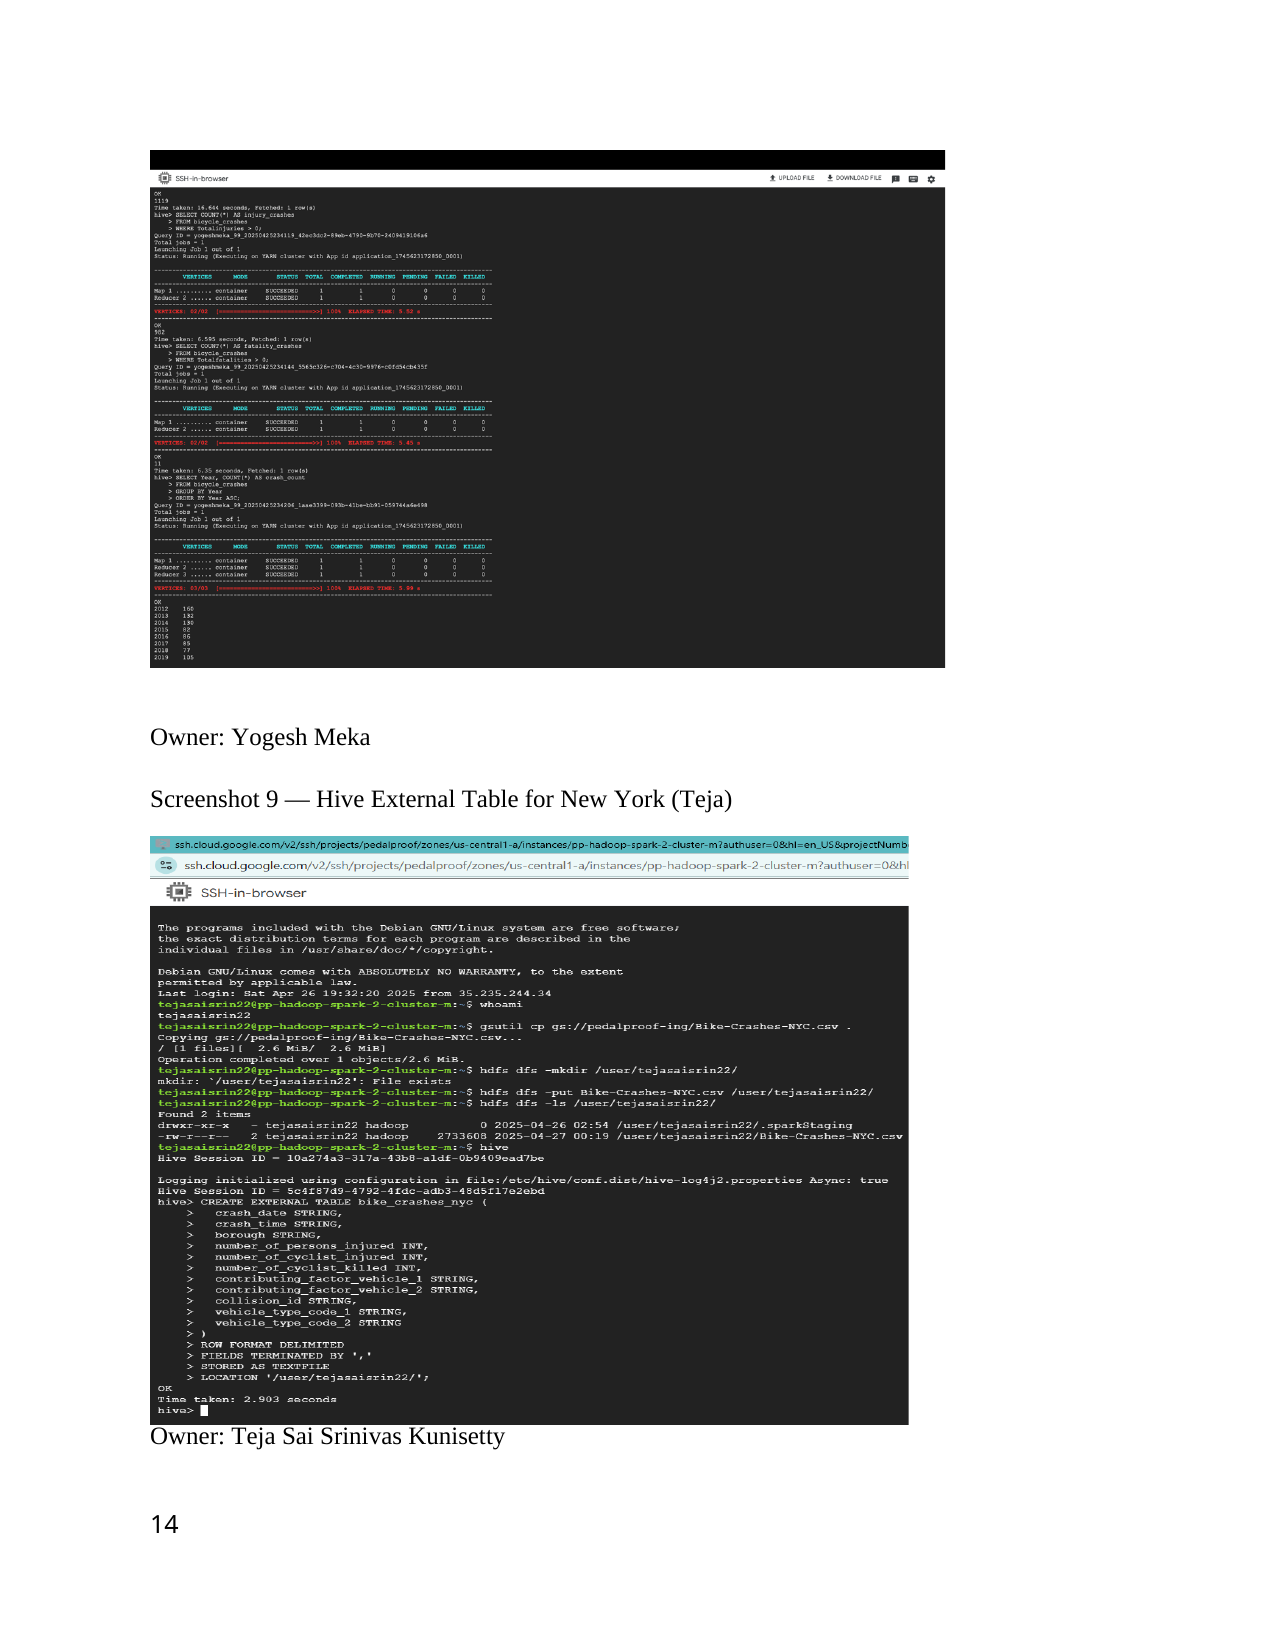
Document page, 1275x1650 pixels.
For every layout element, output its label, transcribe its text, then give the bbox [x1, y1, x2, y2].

text Owner: Teja Sai Srinivas Kunisetty [150, 1421, 1125, 1450]
picture [150, 836, 909, 1421]
picture [150, 150, 946, 668]
text Screenshot 9 — Hive External Table for New York (Teja) [150, 784, 1125, 813]
text Owner: Yogesh Meka [150, 689, 1125, 751]
